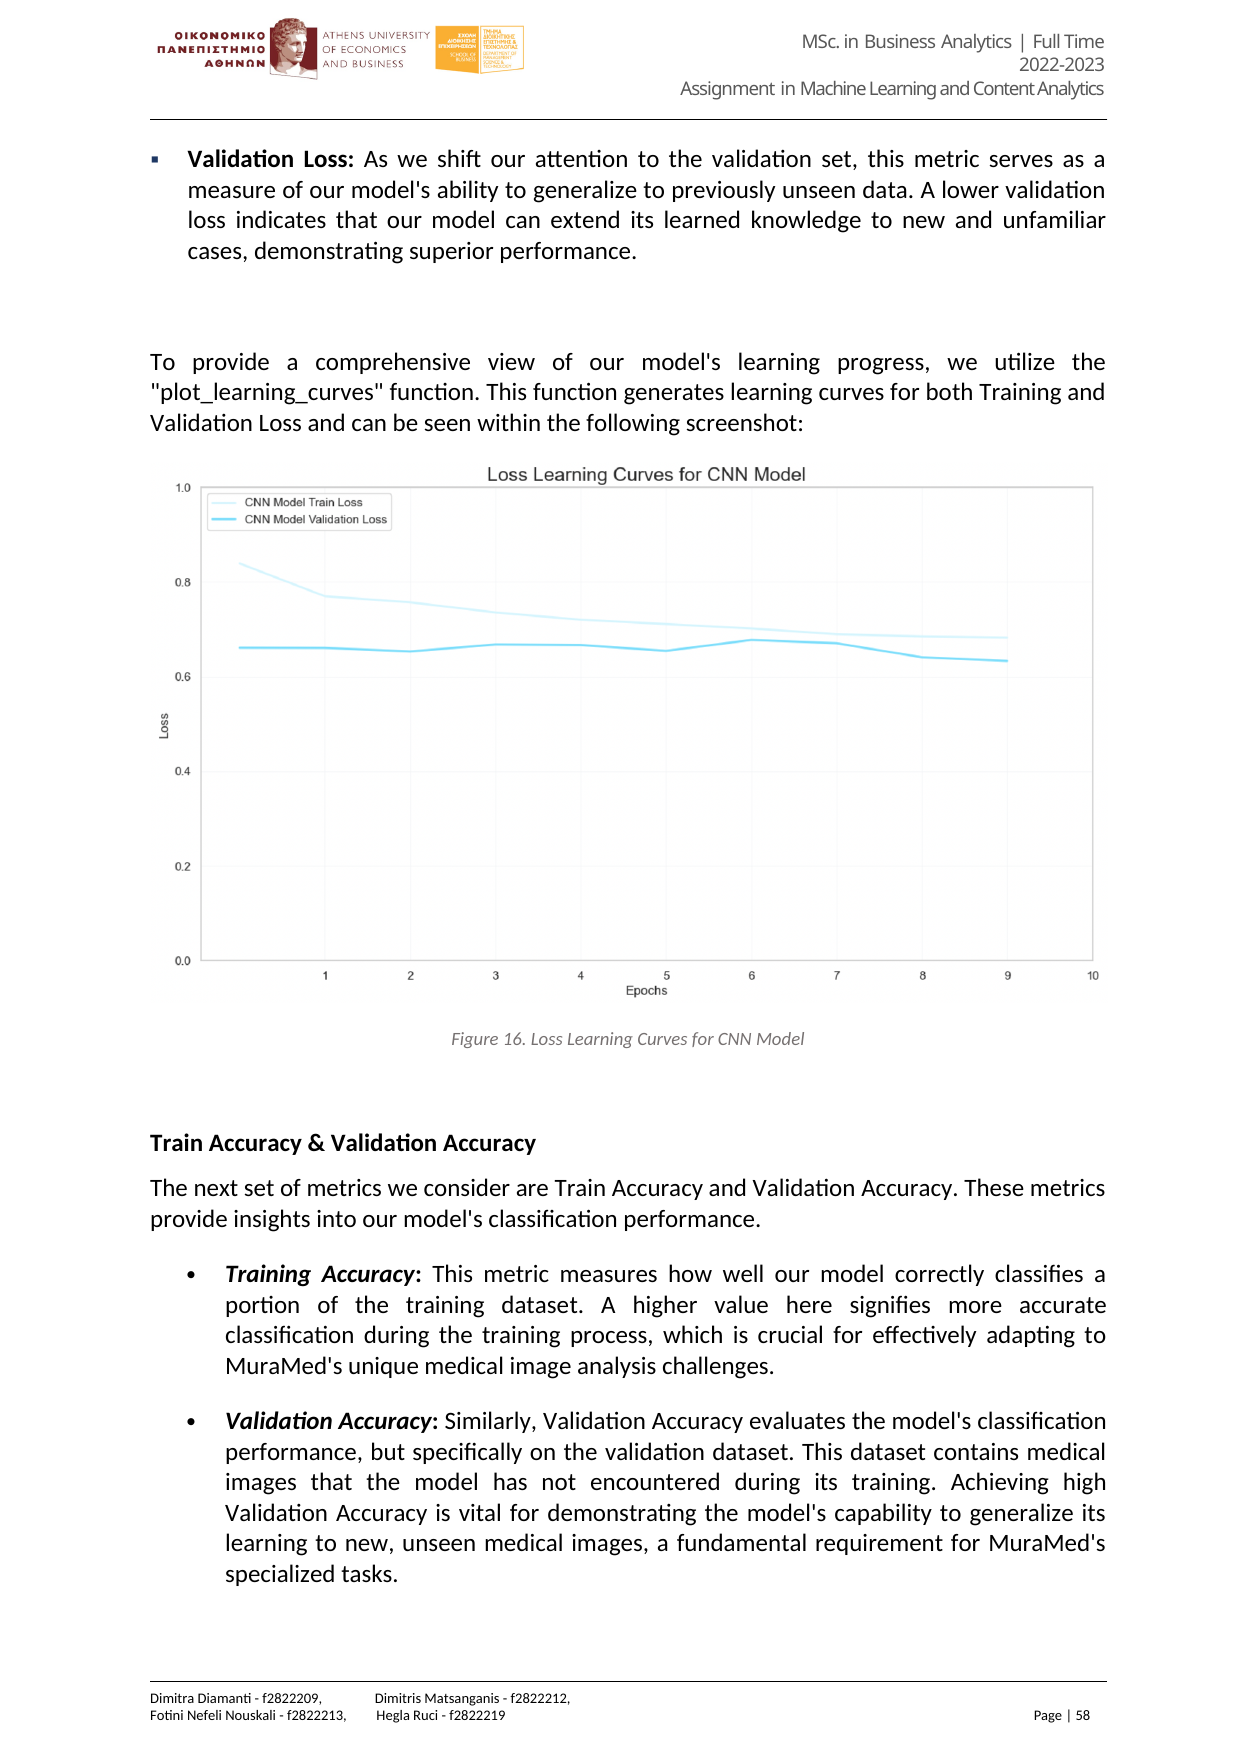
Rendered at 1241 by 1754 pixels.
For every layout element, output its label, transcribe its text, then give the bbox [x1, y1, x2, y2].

picture [150, 462, 1108, 1003]
list Validation Loss: As we shift our attention to the validation set, this metric serves as a measure of our model's ability to generalize to previously unseen data. A lower validation loss indicates that our model can extend its learned knowledge to new and unfamiliar cases, demonstrating superior performance. [150, 143, 1107, 265]
list Validation Accuracy: Similarly, Validation Accuracy evaluates the model's classification performance, but specifically on the validation dataset. This dataset contains medical images that the model has not encountered during its training. Achieving high Validation Accuracy is vital for demonstrating the model's capability to generalize its learning to new, unseen medical images, a fundamental requirement for MuraMed's specialized tasks. [187, 1406, 1107, 1589]
list Training Accuracy: This metric measures how well our model correctly classifies a portion of the training dataset. A higher value here signifies more accurate classification during the training process, which is crucial for effectively adapting to MuraMed's unique medical image analysis challenges. [187, 1258, 1107, 1381]
picture [151, 17, 526, 82]
subtitle Train Accuracy & Validation Accuracy [150, 1127, 1107, 1157]
text To provide a comprehensive view of our model's learning progress, we utilize the "plot_learning_curves" function. This function generates learning curves for both Training and Validation Loss and can be seen within the following screenshot: [150, 346, 1107, 437]
text Figure 16. Loss Learning Curves for CNN Model [150, 1027, 1107, 1050]
text The next set of metrics we consider are Train Accuracy and Validation Accuracy. These metrics provide insights into our model's classification performance. [150, 1172, 1107, 1233]
